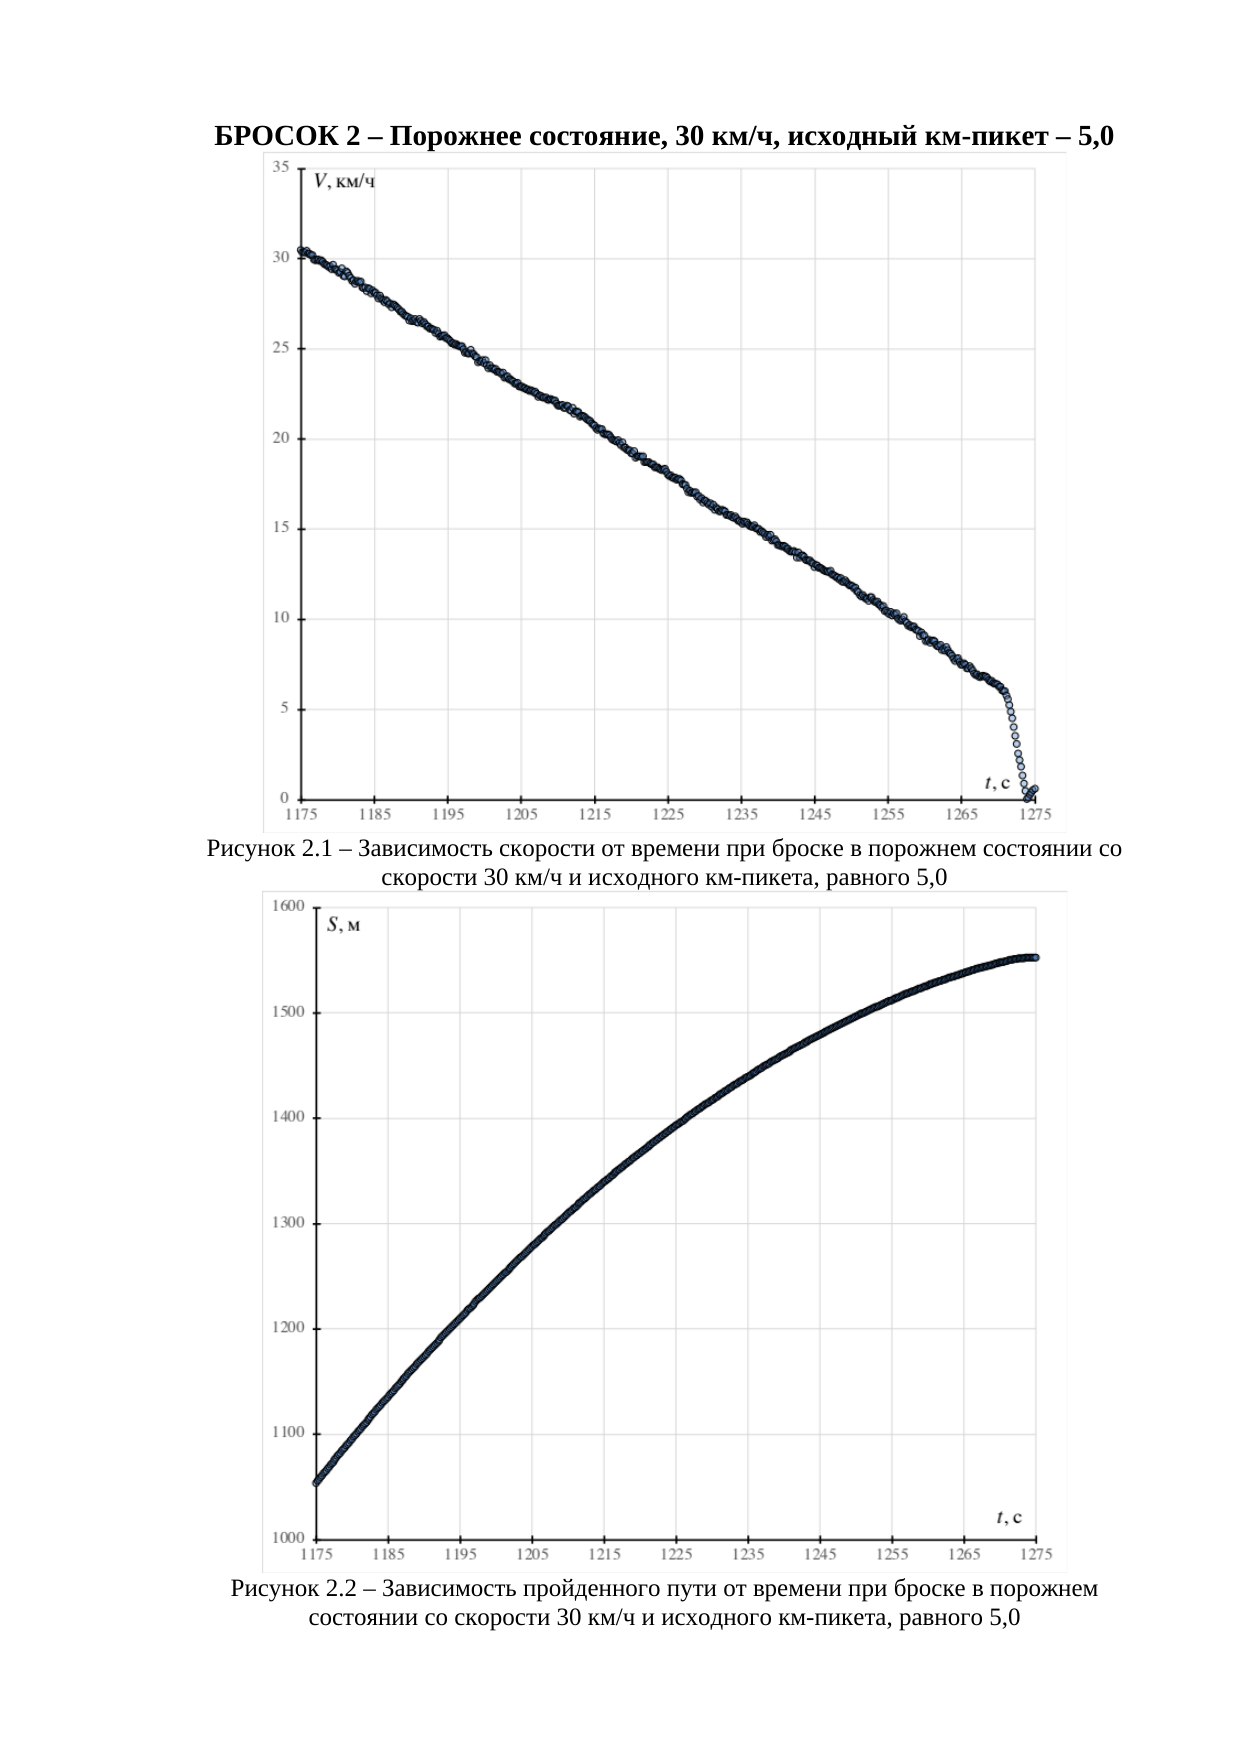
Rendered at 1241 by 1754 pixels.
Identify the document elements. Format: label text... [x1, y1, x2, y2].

text Рисунок 2.2 – Зависимость пройденного пути от времени при броске в порожнем состоянии со скорости 30 км/ч и исходного км-пикета, равного 5,0 [177, 1573, 1152, 1630]
text БРОСОК 2 – Порожнее состояние, 30 км/ч, исходный км-пикет – 5,0 [177, 118, 1152, 152]
text Рисунок 2.1 – Зависимость скорости от времени при броске в порожнем состоянии со скорости 30 км/ч и исходного км-пикета, равного 5,0 [177, 833, 1152, 890]
